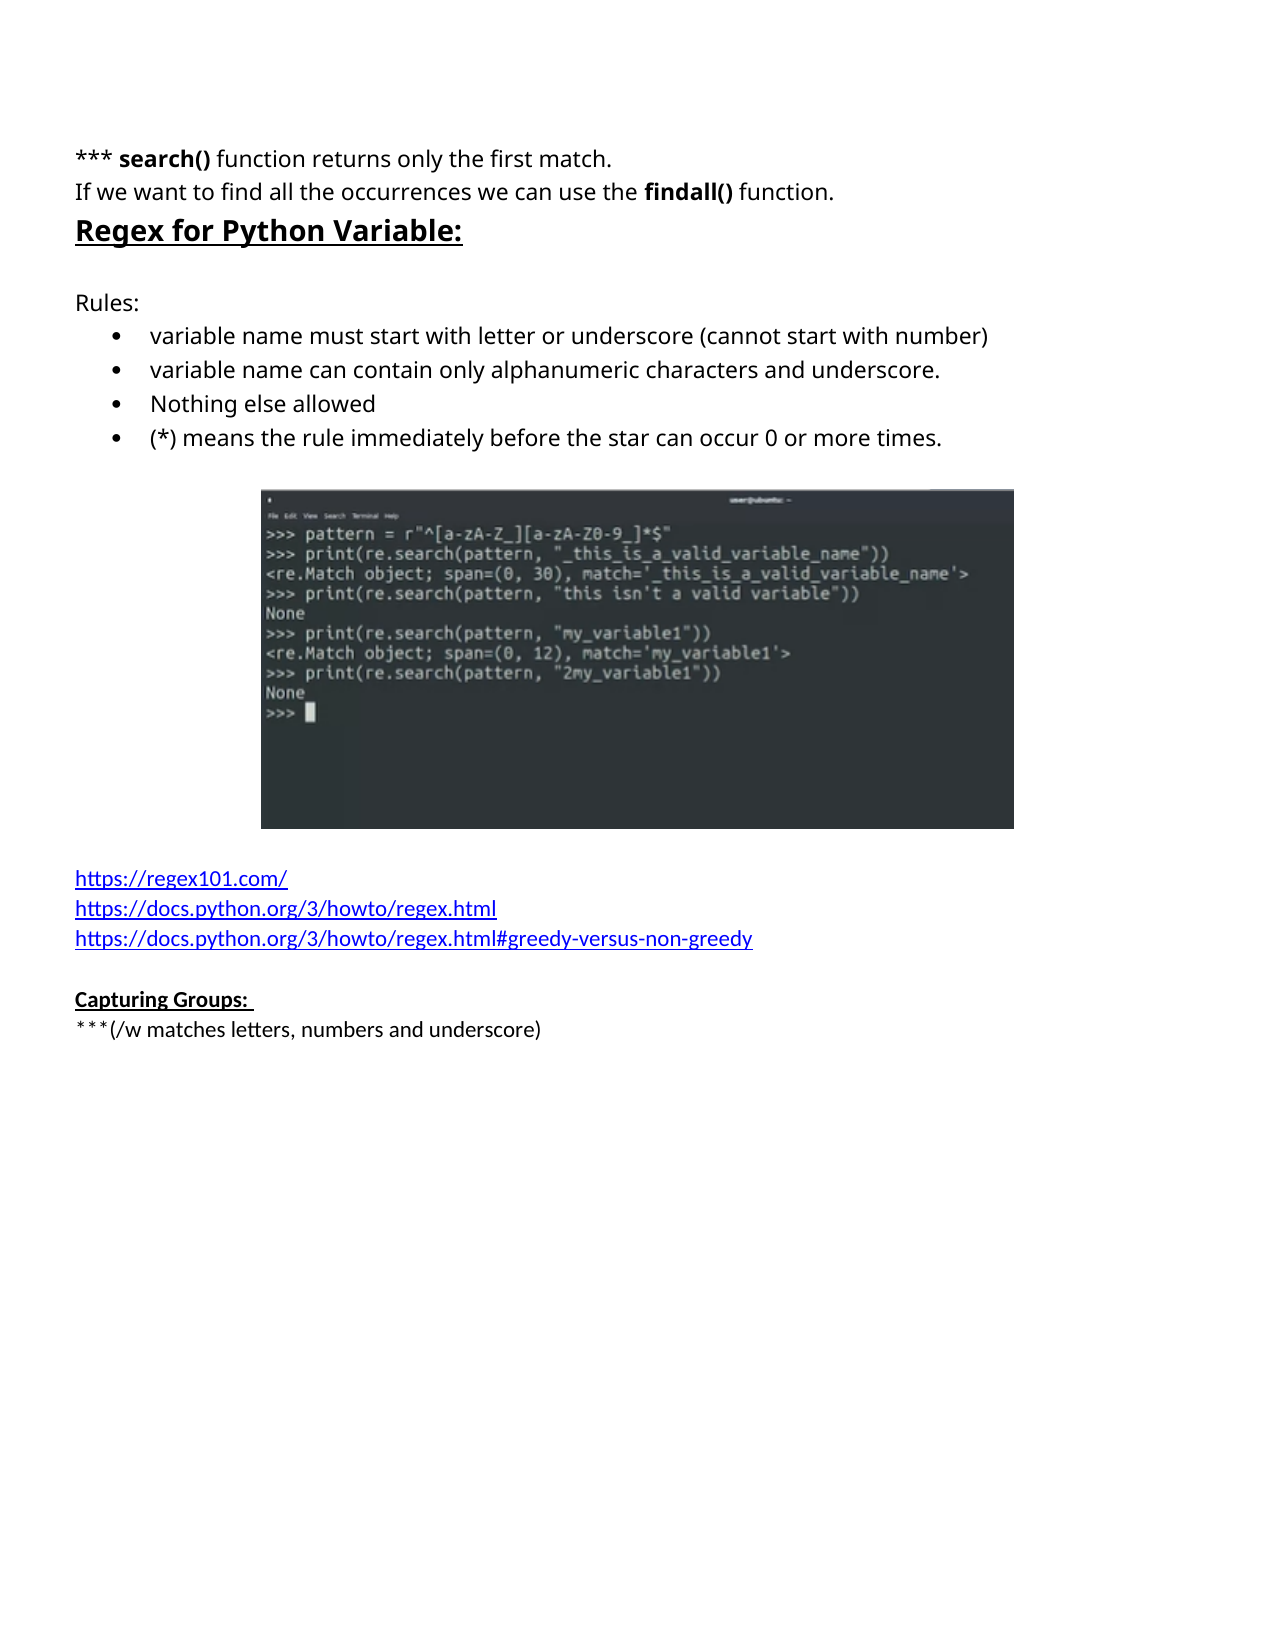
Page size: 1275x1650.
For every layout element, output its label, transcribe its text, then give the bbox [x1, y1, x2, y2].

text https://regex101.com/ [75, 864, 1200, 892]
text https://docs.python.org/3/howto/regex.html [75, 894, 1200, 922]
text Regex for Python Variable: [75, 210, 1200, 250]
text ***(/w matches letters, numbers and underscore) [75, 1015, 1200, 1043]
text https://docs.python.org/3/howto/regex.html#greedy-versus-non-greedy [75, 924, 1200, 952]
text Rules: [75, 287, 1200, 318]
list variable name can contain only alphanumeric characters and underscore. [112, 354, 1200, 385]
text If we want to find all the occurrences we can use the findall() function. [75, 176, 1200, 207]
list (*) means the rule immediately before the star can occur 0 or more times. [112, 422, 1200, 453]
text *** search() function returns only the first match. [75, 142, 1200, 174]
text Capturing Groups: [75, 985, 1200, 1013]
picture [261, 489, 1014, 829]
list variable name must start with letter or underscore (cannot start with number) [112, 320, 1200, 352]
list Nothing else allowed [112, 388, 1200, 419]
